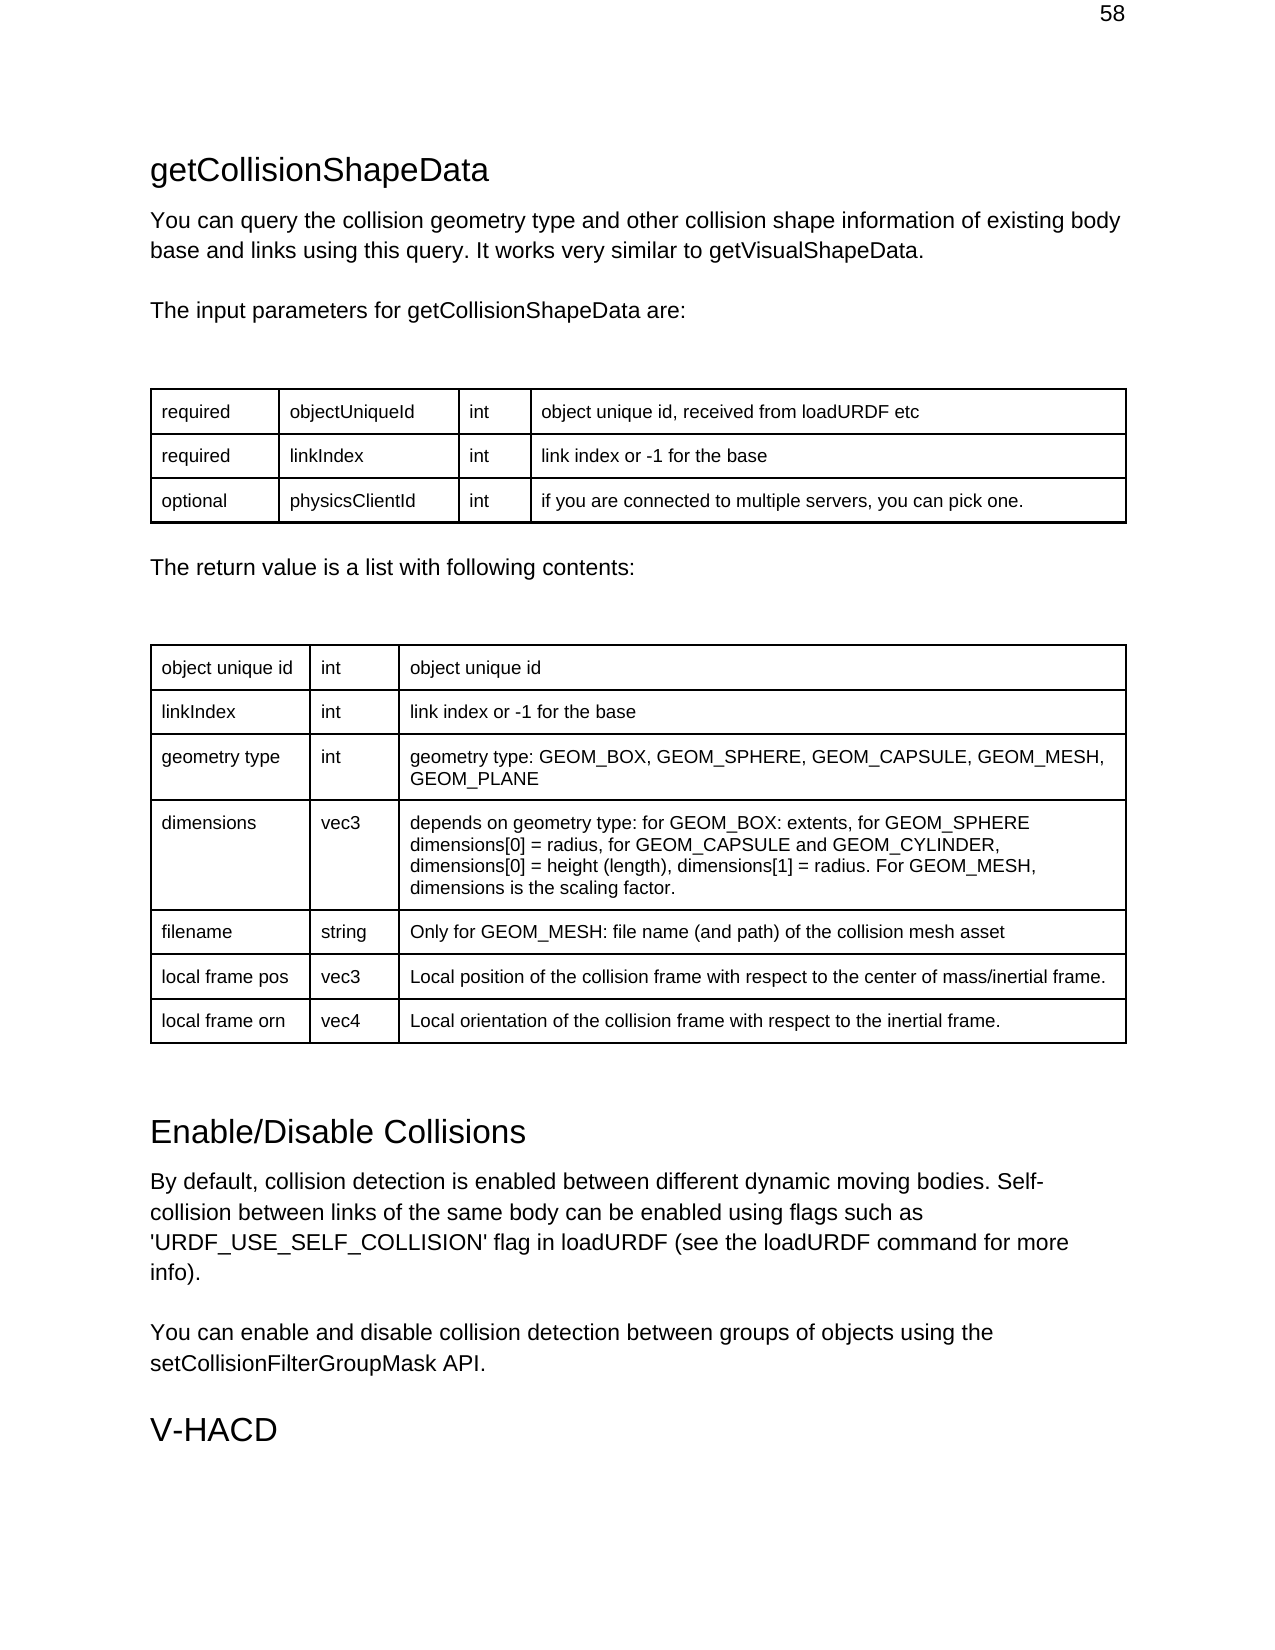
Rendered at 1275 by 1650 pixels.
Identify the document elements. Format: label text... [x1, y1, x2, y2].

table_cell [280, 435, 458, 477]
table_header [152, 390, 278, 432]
text You can enable and disable collision detection between groups of objects using the setCollisionFilterGroupMask API. [150, 1319, 1125, 1376]
text V-HACD [150, 1410, 1125, 1448]
text The return value is a list with following contents: [150, 554, 1125, 580]
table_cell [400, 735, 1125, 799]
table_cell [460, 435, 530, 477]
text By default, collision detection is enabled between different dynamic moving bodies. Self-collision between links of the same body can be enabled using flags such as 'URDF_USE_SELF_COLLISION' flag in loadURDF (see the loadURDF command for more info). [150, 1168, 1125, 1285]
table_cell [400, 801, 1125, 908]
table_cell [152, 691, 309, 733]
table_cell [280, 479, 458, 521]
text You can query the collision geometry type and other collision shape information of existing body base and links using this query. It works very similar to getVisualShapeData. [150, 207, 1125, 263]
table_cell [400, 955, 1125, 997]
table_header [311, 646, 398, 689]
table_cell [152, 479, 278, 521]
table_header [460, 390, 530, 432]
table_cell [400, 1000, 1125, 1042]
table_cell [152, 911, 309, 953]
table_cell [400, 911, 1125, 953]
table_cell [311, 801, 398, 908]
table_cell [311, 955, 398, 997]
subtitle getCollisionShapeData [150, 150, 1125, 188]
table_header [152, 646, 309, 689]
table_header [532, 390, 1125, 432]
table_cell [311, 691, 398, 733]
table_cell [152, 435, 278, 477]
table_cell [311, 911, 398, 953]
subtitle Enable/Disable Collisions [150, 1112, 1125, 1150]
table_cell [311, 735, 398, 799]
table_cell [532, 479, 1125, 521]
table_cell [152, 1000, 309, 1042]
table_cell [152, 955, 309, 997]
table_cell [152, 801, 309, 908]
text The input parameters for getCollisionShapeData are: [150, 297, 1125, 324]
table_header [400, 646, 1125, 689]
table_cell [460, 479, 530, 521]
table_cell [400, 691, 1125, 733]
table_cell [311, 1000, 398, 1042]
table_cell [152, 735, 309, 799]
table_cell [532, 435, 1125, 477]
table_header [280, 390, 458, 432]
